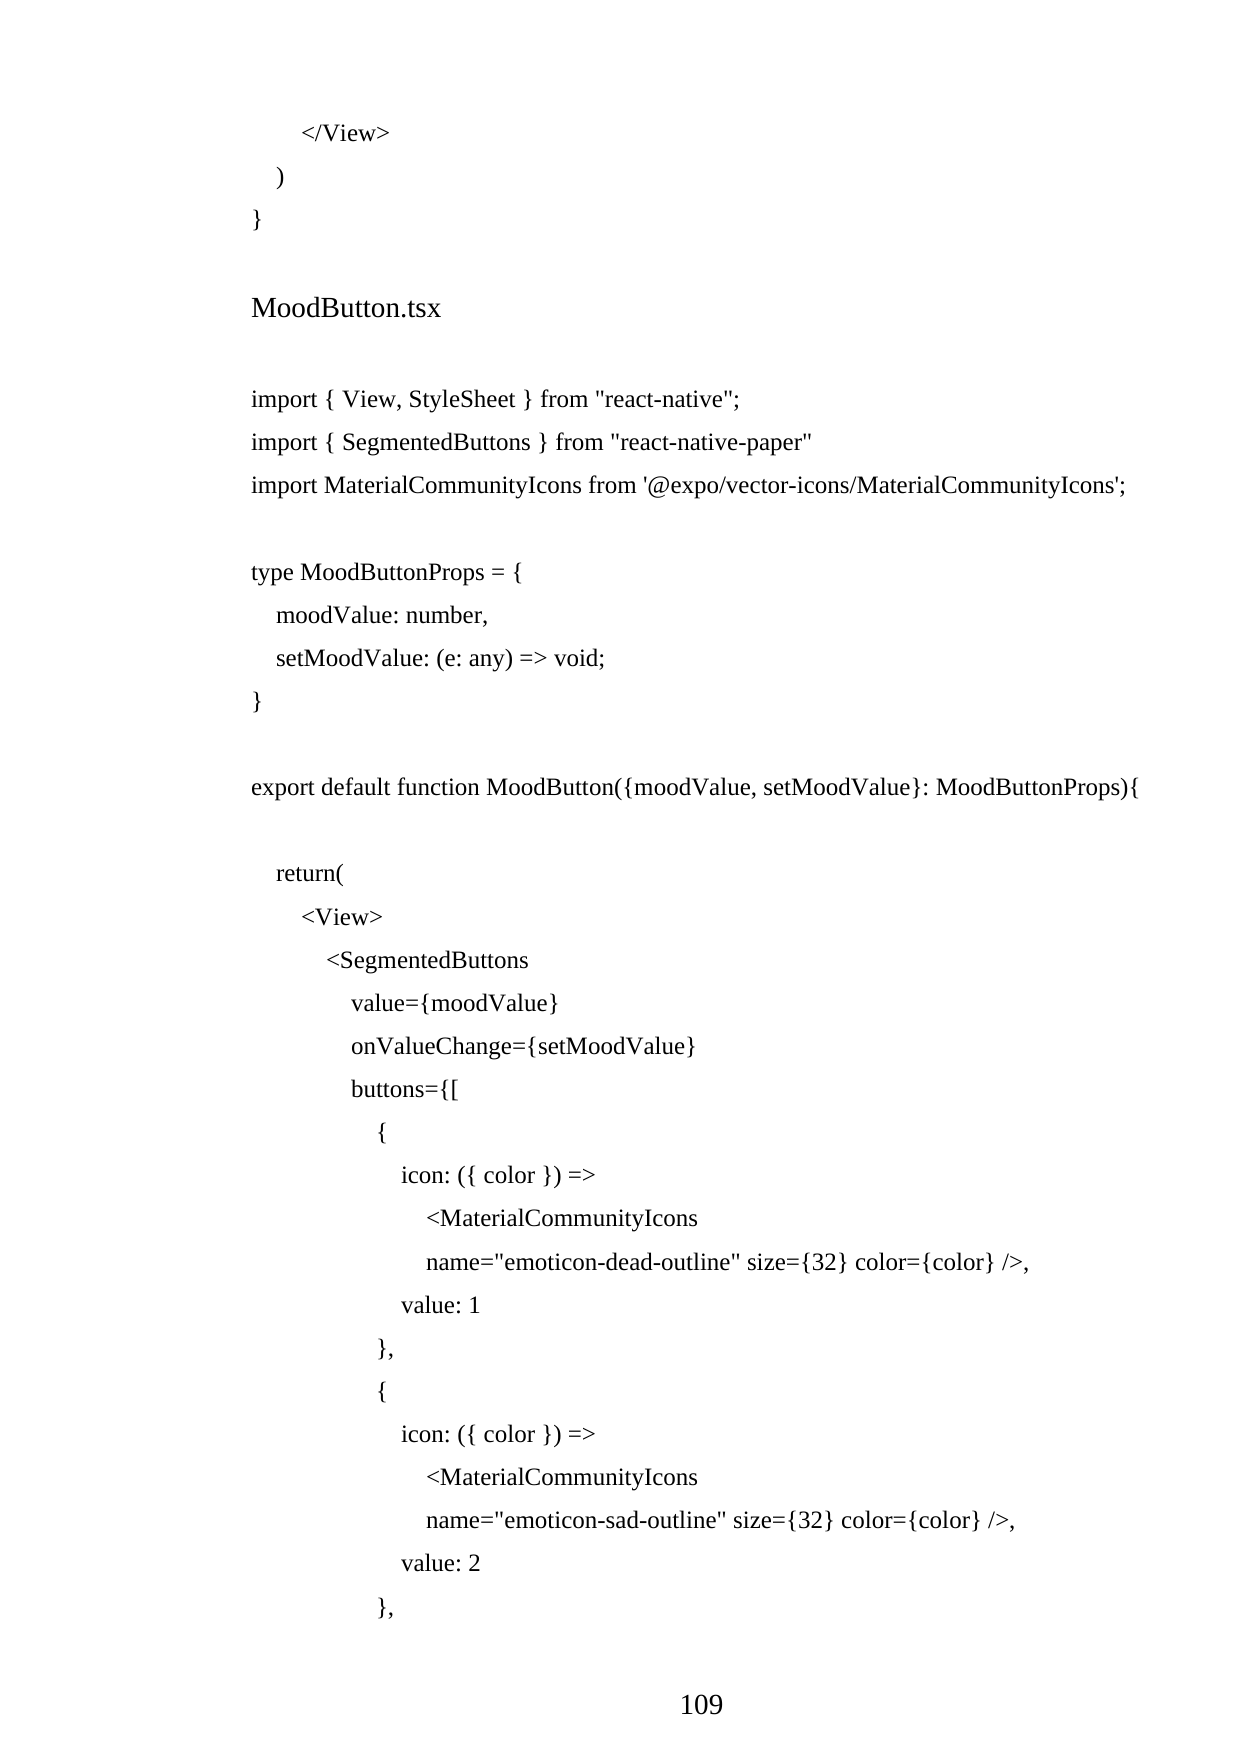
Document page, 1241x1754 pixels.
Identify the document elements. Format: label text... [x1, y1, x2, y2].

text onValueChange={setMoodValue} [177, 1031, 1152, 1060]
text { [177, 1376, 1152, 1405]
text }, [177, 1592, 1152, 1620]
text }, [177, 1333, 1152, 1362]
text ) [177, 161, 1152, 190]
text { [177, 1117, 1152, 1146]
text name="emoticon-sad-outline" size={32} color={color} />, [177, 1505, 1152, 1534]
text import MaterialCommunityIcons from '@expo/vector-icons/MaterialCommunityIcons'; [177, 470, 1152, 499]
text MoodButton.tsx [177, 291, 1152, 324]
text } [177, 204, 1152, 233]
text <SegmentedButtons [177, 945, 1152, 973]
text value={moodValue} [177, 988, 1152, 1017]
text icon: ({ color }) => [177, 1419, 1152, 1448]
text value: 1 [177, 1290, 1152, 1318]
text value: 2 [177, 1548, 1152, 1577]
text export default function MoodButton({moodValue, setMoodValue}: MoodButtonProps){ [177, 772, 1152, 801]
text } [177, 686, 1152, 715]
text import { View, StyleSheet } from "react-native"; [177, 384, 1152, 413]
text <View> [177, 902, 1152, 930]
text type MoodButtonProps = { [177, 557, 1152, 585]
text buttons={[ [177, 1074, 1152, 1103]
text icon: ({ color }) => [177, 1160, 1152, 1189]
text setMoodValue: (e: any) => void; [177, 643, 1152, 672]
text moodValue: number, [177, 600, 1152, 628]
text name="emoticon-dead-outline" size={32} color={color} />, [177, 1247, 1152, 1275]
text return( [177, 858, 1152, 887]
text import { SegmentedButtons } from "react-native-paper" [177, 427, 1152, 456]
text <MaterialCommunityIcons [177, 1203, 1152, 1232]
text </View> [177, 118, 1152, 147]
text <MaterialCommunityIcons [177, 1462, 1152, 1491]
